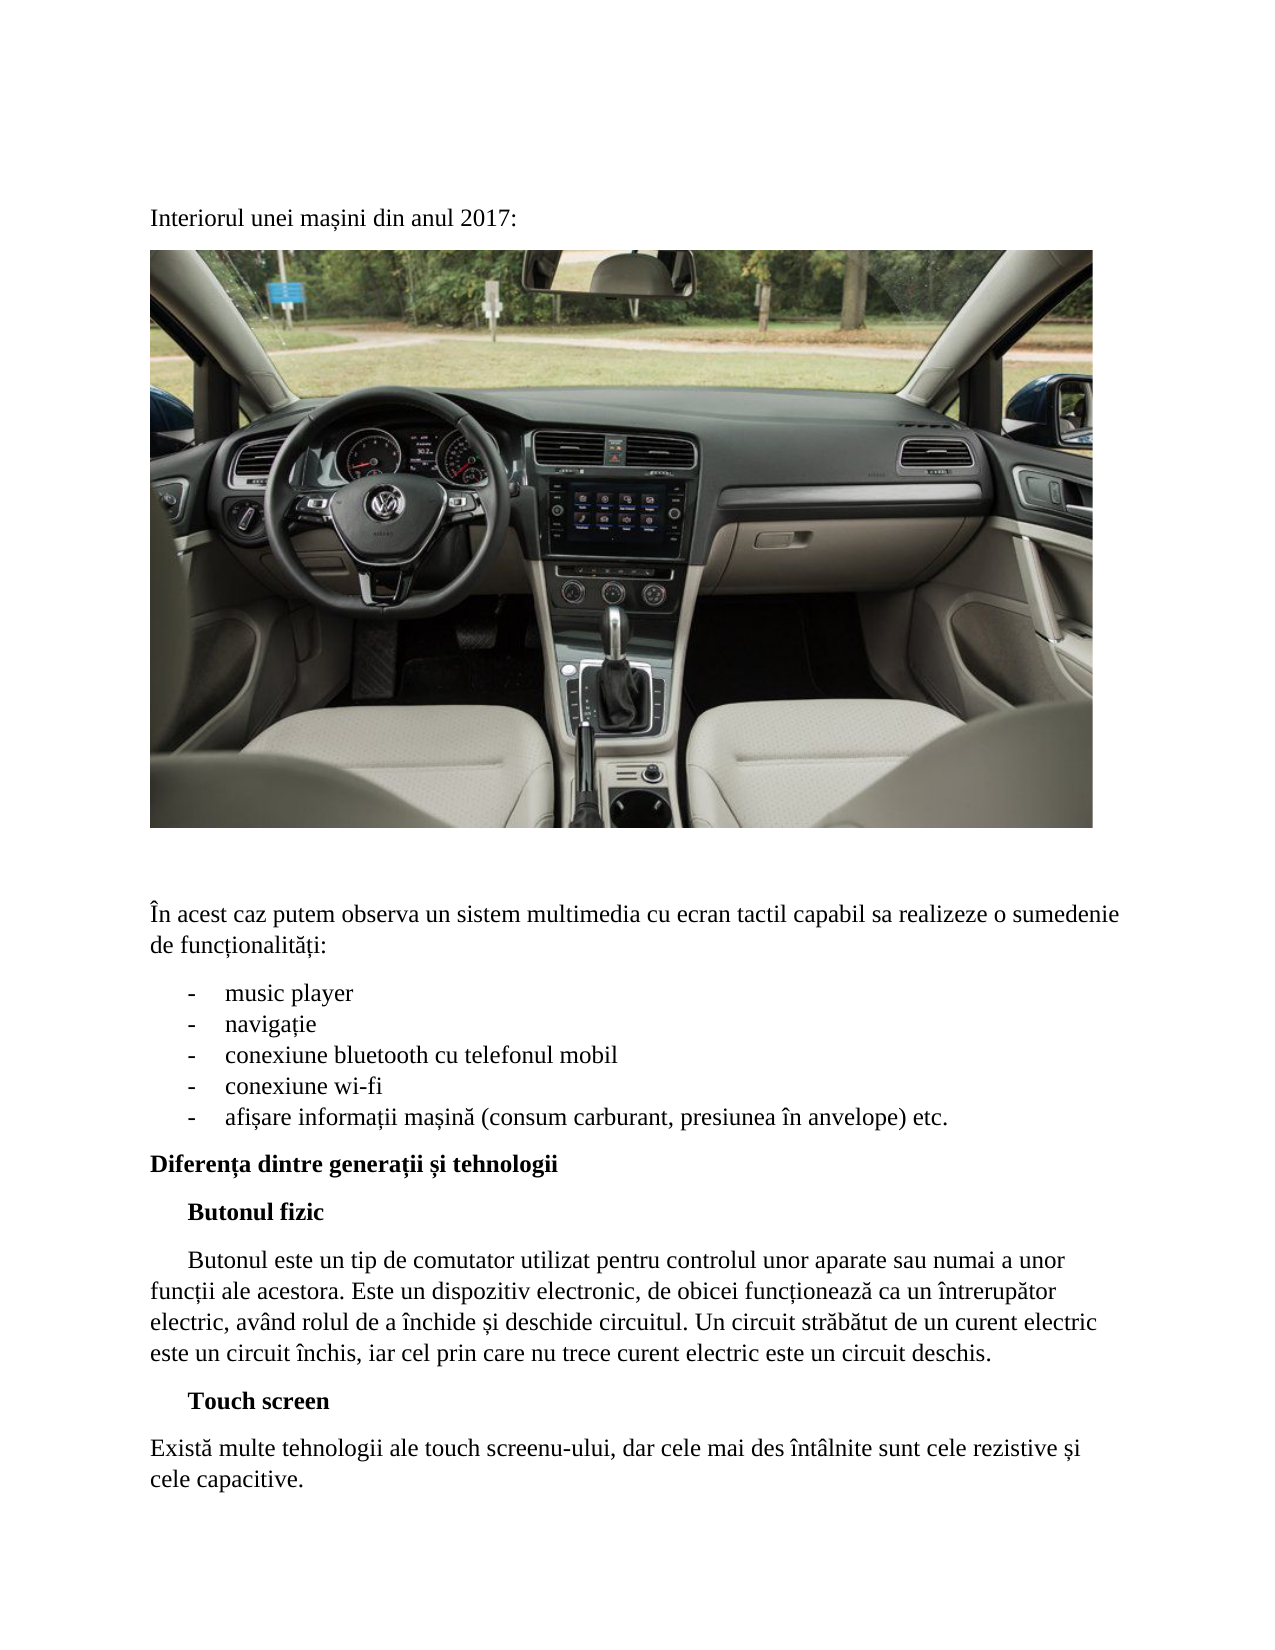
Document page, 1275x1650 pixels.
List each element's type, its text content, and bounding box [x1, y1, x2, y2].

list afișare informații mașină (consum carburant, presiunea în anvelope) etc. [187, 1102, 1125, 1131]
text În acest caz putem observa un sistem multimedia cu ecran tactil capabil sa realizeze o sumedenie de funcționalități: [150, 899, 1125, 959]
list music player [187, 978, 1125, 1006]
list conexiune bluetooth cu telefonul mobil [187, 1040, 1125, 1068]
list navigație [187, 1009, 1125, 1037]
picture [150, 250, 1093, 828]
text Există multe tehnologii ale touch screenu-ului, dar cele mai des întâlnite sunt cele rezistive și cele capacitive. [150, 1433, 1125, 1493]
text Touch screen [150, 1386, 1125, 1414]
text Diferența dintre generații și tehnologii [150, 1149, 1125, 1178]
list conexiune wi-fi [187, 1071, 1125, 1099]
text Butonul este un tip de comutator utilizat pentru controlul unor aparate sau numai a unor funcții ale acestora. Este un dispozitiv electronic, de obicei funcționează ca un întrerupător electric, având rolul de a închide și deschide circuitul. Un circuit străbătut de un curent electric este un circuit închis, iar cel prin care nu trece curent electric este un circuit deschis. [150, 1245, 1125, 1367]
text Interiorul unei mașini din anul 2017: [150, 203, 1125, 232]
text Butonul fizic [150, 1197, 1125, 1226]
